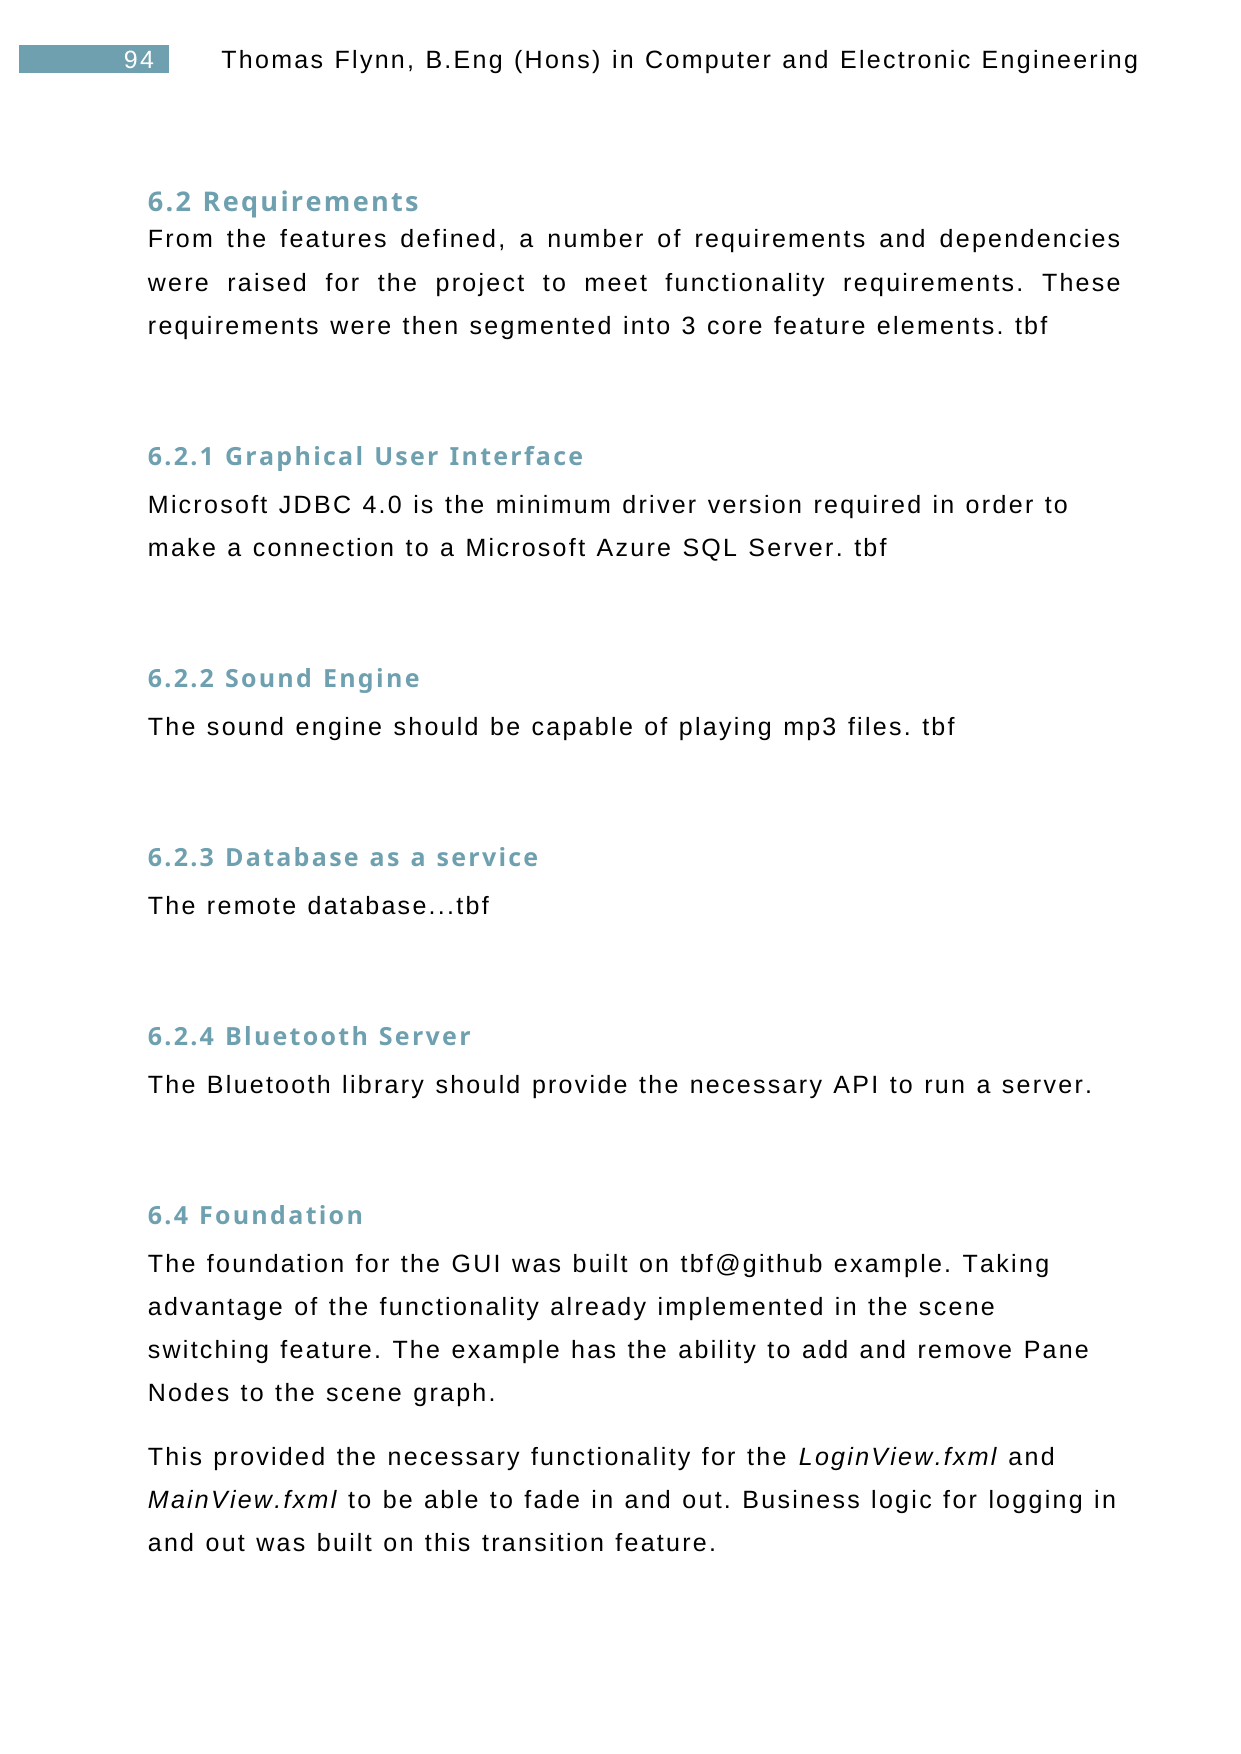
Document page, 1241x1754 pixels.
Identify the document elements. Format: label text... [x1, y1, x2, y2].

subtitle 6.4 Foundation [148, 1198, 1122, 1232]
subtitle 6.2.2 Sound Engine [148, 661, 1122, 695]
subtitle 6.2 Requirements [148, 182, 1122, 219]
text The Bluetooth library should provide the necessary API to run a server. [148, 1070, 1122, 1098]
text The foundation for the GUI was built on tbf@github example. Taking advantage of the functionality already implemented in the scene switching feature. The example has the ability to add and remove Pane Nodes to the scene graph. [148, 1249, 1122, 1407]
subtitle 6.2.4 Bluetooth Server [148, 1019, 1122, 1053]
text The sound engine should be capable of playing mp3 files. tbf [148, 712, 1122, 741]
text From the features defined, a number of requirements and dependencies were raised for the project to meet functionality requirements. These requirements were then segmented into 3 core feature elements. tbf [148, 224, 1122, 339]
text This provided the necessary functionality for the LoginView.fxml and MainView.fxml to be able to fade in and out. Business logic for logging in and out was built on this transition feature. [148, 1442, 1122, 1557]
text Microsoft JDBC 4.0 is the minimum driver version required in order to make a connection to a Microsoft Azure SQL Server. tbf [148, 490, 1122, 562]
subtitle 6.2.3 Database as a service [148, 840, 1122, 874]
text The remote database...tbf [148, 891, 1122, 919]
subtitle 6.2.1 Graphical User Interface [148, 439, 1122, 473]
